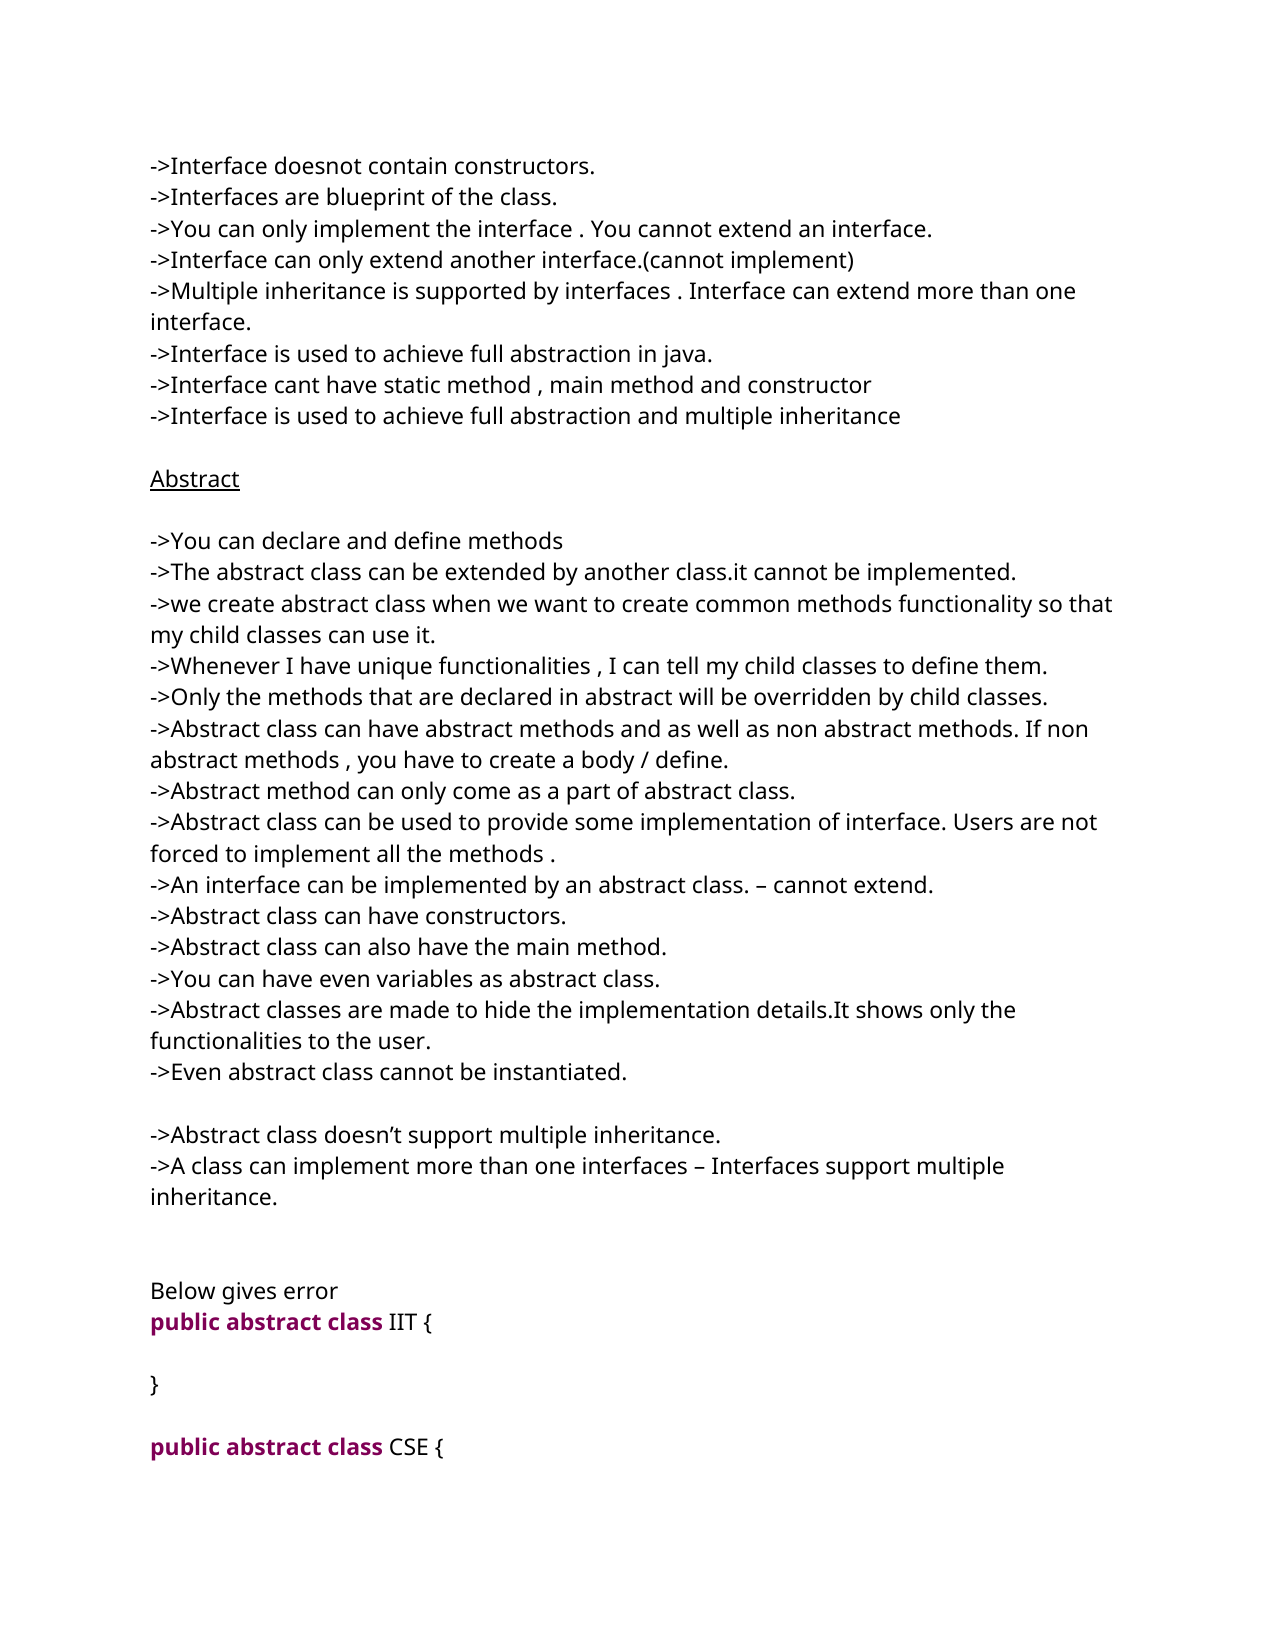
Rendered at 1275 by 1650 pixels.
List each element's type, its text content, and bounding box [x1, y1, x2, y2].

text ->Abstract classes are made to hide the implementation details.It shows only the functionalities to the user. [150, 994, 1125, 1056]
text } [150, 1368, 1125, 1399]
text ->You can have even variables as abstract class. [150, 962, 1125, 994]
text ->Interfaces are blueprint of the class. [150, 181, 1125, 212]
text ->we create abstract class when we want to create common methods functionality so that my child classes can use it. [150, 587, 1125, 650]
text ->Even abstract class cannot be instantiated. [150, 1056, 1125, 1087]
text Below gives error [150, 1275, 1125, 1306]
text ->You can only implement the interface . You cannot extend an interface. [150, 212, 1125, 244]
text ->Abstract class doesn’t support multiple inheritance. [150, 1119, 1125, 1150]
text ->You can declare and define methods [150, 525, 1125, 556]
text ->Interface can only extend another interface.(cannot implement) [150, 244, 1125, 275]
text ->Abstract class can have abstract methods and as well as non abstract methods. If non abstract methods , you have to create a body / define. [150, 712, 1125, 775]
text ->Only the methods that are declared in abstract will be overridden by child classes. [150, 681, 1125, 712]
text ->The abstract class can be extended by another class.it cannot be implemented. [150, 556, 1125, 587]
text ->A class can implement more than one interfaces – Interfaces support multiple inheritance. [150, 1150, 1125, 1212]
text ->Interface doesnot contain constructors. [150, 150, 1125, 181]
text ->Interface cant have static method , main method and constructor [150, 369, 1125, 400]
text Abstract [150, 462, 1125, 494]
text ->An interface can be implemented by an abstract class. – cannot extend. [150, 869, 1125, 900]
text ->Interface is used to achieve full abstraction in java. [150, 337, 1125, 369]
text ->Abstract class can also have the main method. [150, 931, 1125, 962]
text public abstract class IIT { [150, 1306, 1125, 1337]
text ->Abstract class can have constructors. [150, 900, 1125, 931]
text public abstract class CSE { [150, 1431, 1125, 1462]
text ->Interface is used to achieve full abstraction and multiple inheritance [150, 400, 1125, 431]
text ->Abstract class can be used to provide some implementation of interface. Users are not forced to implement all the methods . [150, 806, 1125, 869]
text ->Multiple inheritance is supported by interfaces . Interface can extend more than one interface. [150, 275, 1125, 337]
text ->Abstract method can only come as a part of abstract class. [150, 775, 1125, 806]
text ->Whenever I have unique functionalities , I can tell my child classes to define them. [150, 650, 1125, 681]
